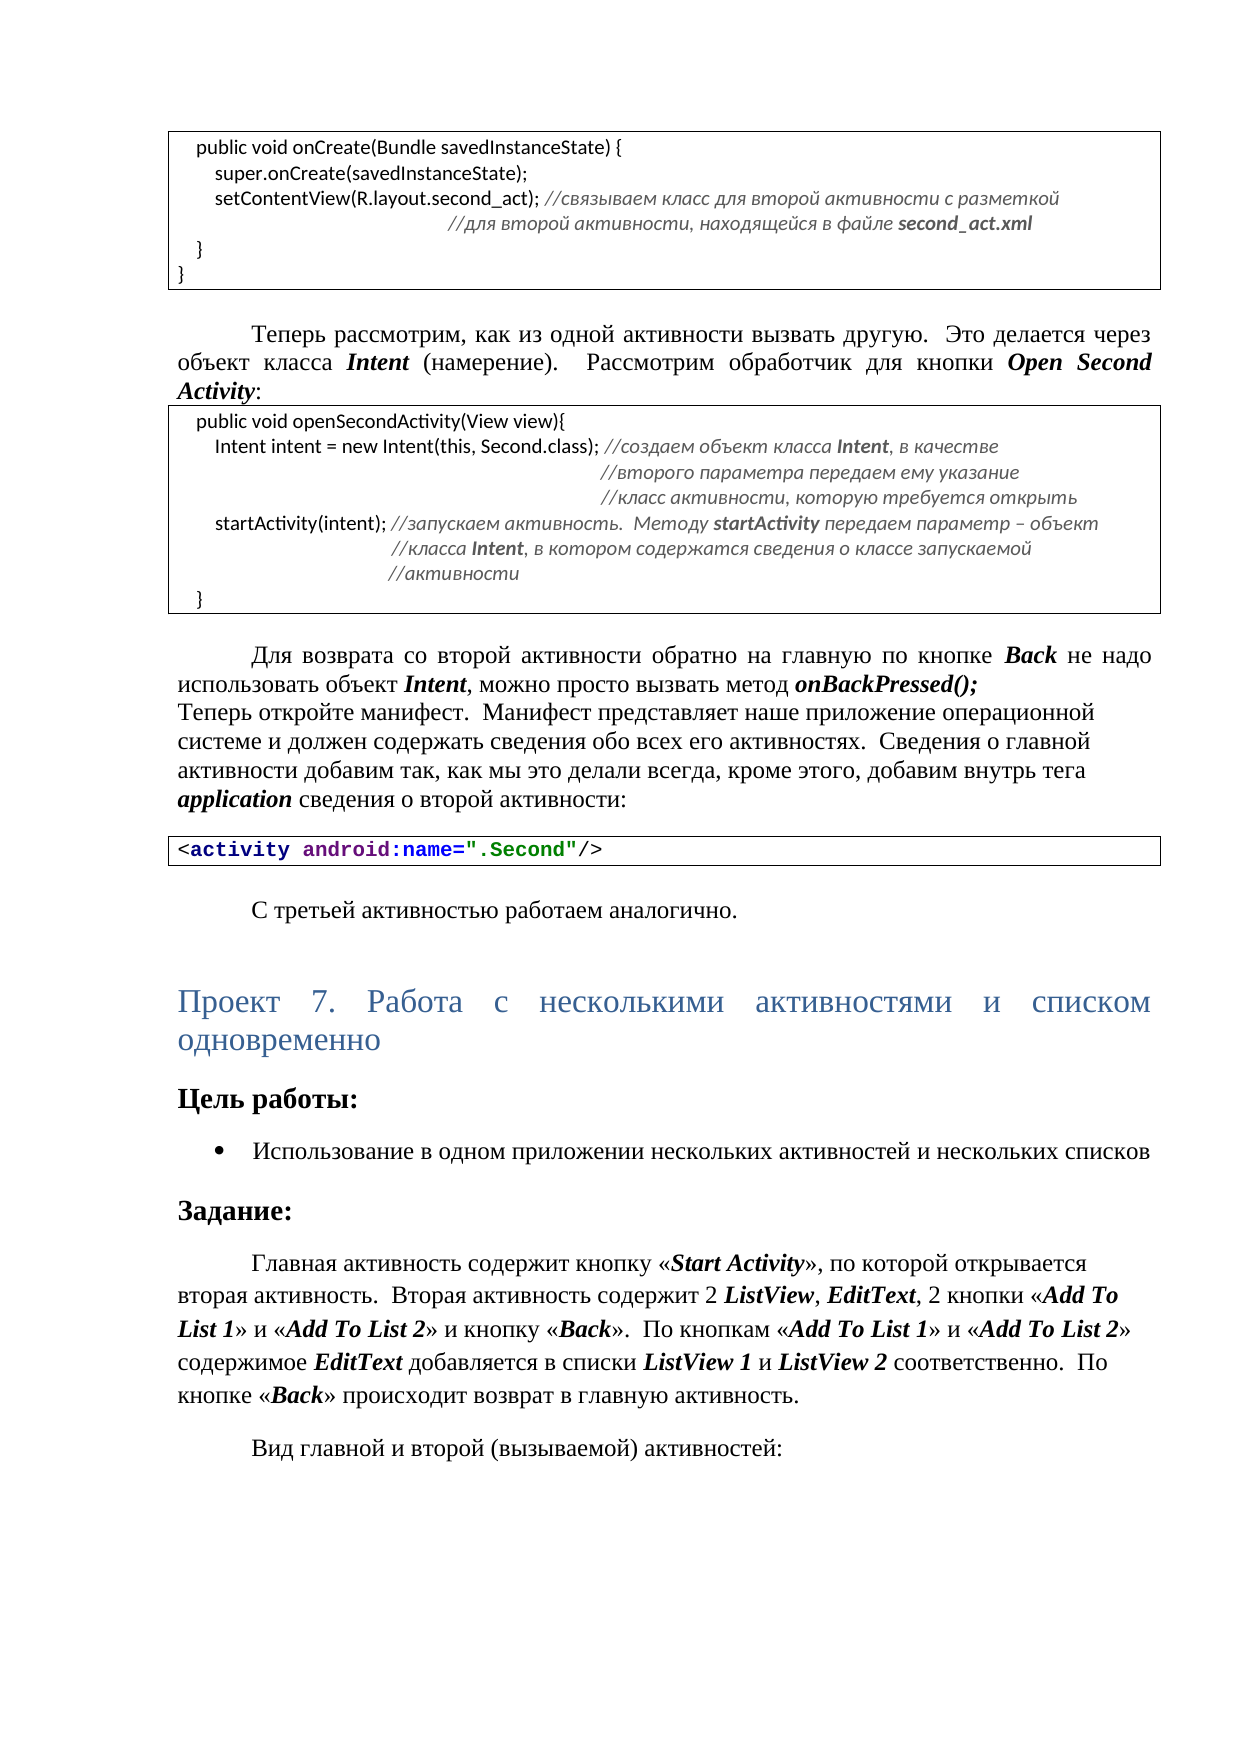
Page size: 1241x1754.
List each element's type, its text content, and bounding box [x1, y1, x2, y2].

text //класс активности, которую требуется открыть [177, 484, 1152, 510]
text setContentView(R.layout.second_act); //связываем класс для второй активности с разметкой [177, 185, 1152, 211]
text //класса Intent, в котором содержатся сведения о классе запускаемой [177, 535, 1152, 561]
text } [169, 258, 1160, 289]
text super.onCreate(savedInstanceState); [177, 160, 1152, 185]
text public void onCreate(Bundle savedInstanceState) { [169, 132, 1160, 160]
text Задание: [177, 1193, 1152, 1227]
text //активности [177, 561, 1152, 583]
text Для возврата со второй активности обратно на главную по кнопке Back не надо использовать объект Intent, можно просто вызвать метод onBackPressed(); [177, 640, 1152, 697]
subtitle Проект 7. Работа с несколькими активностями и списком одновременно [177, 981, 1152, 1058]
text Цель работы: [177, 1081, 1152, 1115]
text <activity android:name=".Second"/> [169, 837, 1160, 865]
text Теперь рассмотрим, как из одной активности вызвать другую. Это делается через объект класса Intent (намерение). Рассмотрим обработчик для кнопки Open Second Activity: [177, 319, 1152, 405]
text Intent intent = new Intent(this, Second.class); //создаем объект класса Intent, в качестве [177, 433, 1152, 459]
text //второго параметра передаем ему указание [177, 459, 1152, 484]
text } [177, 236, 1152, 258]
text startActivity(intent); //запускаем активность. Методу startActivity передаем параметр – объект [177, 510, 1152, 535]
text Вид главной и второй (вызываемой) активностей: [177, 1433, 1152, 1462]
list Использование в одном приложении нескольких активностей и нескольких списков [215, 1136, 1152, 1164]
text public void openSecondActivity(View view){ [169, 406, 1160, 433]
list Главная активность содержит кнопку «Start Activity», по которой открывается вторая активность. Вторая активность содержит 2 ListView, EditText, 2 кнопки «Add To List 1» и «Add To List 2» и кнопку «Back». По кнопкам «Add To List 1» и «Add To List 2» содержимое EditText добавляется в списки ListView 1 и ListView 2 соответственно. По кнопке «Back» происходит возврат в главную активность. [177, 1248, 1152, 1408]
text С третьей активностью работаем аналогично. [177, 895, 1152, 923]
text } [169, 583, 1160, 613]
text //для второй активности, находящейся в файле second_act.xml [177, 211, 1152, 236]
text Теперь откройте манифест. Манифест представляет наше приложение операционной системе и должен содержать сведения обо всех его активностях. Сведения о главной активности добавим так, как мы это делали всегда, кроме этого, добавим внутрь тега application сведения о второй активности: [177, 697, 1152, 812]
